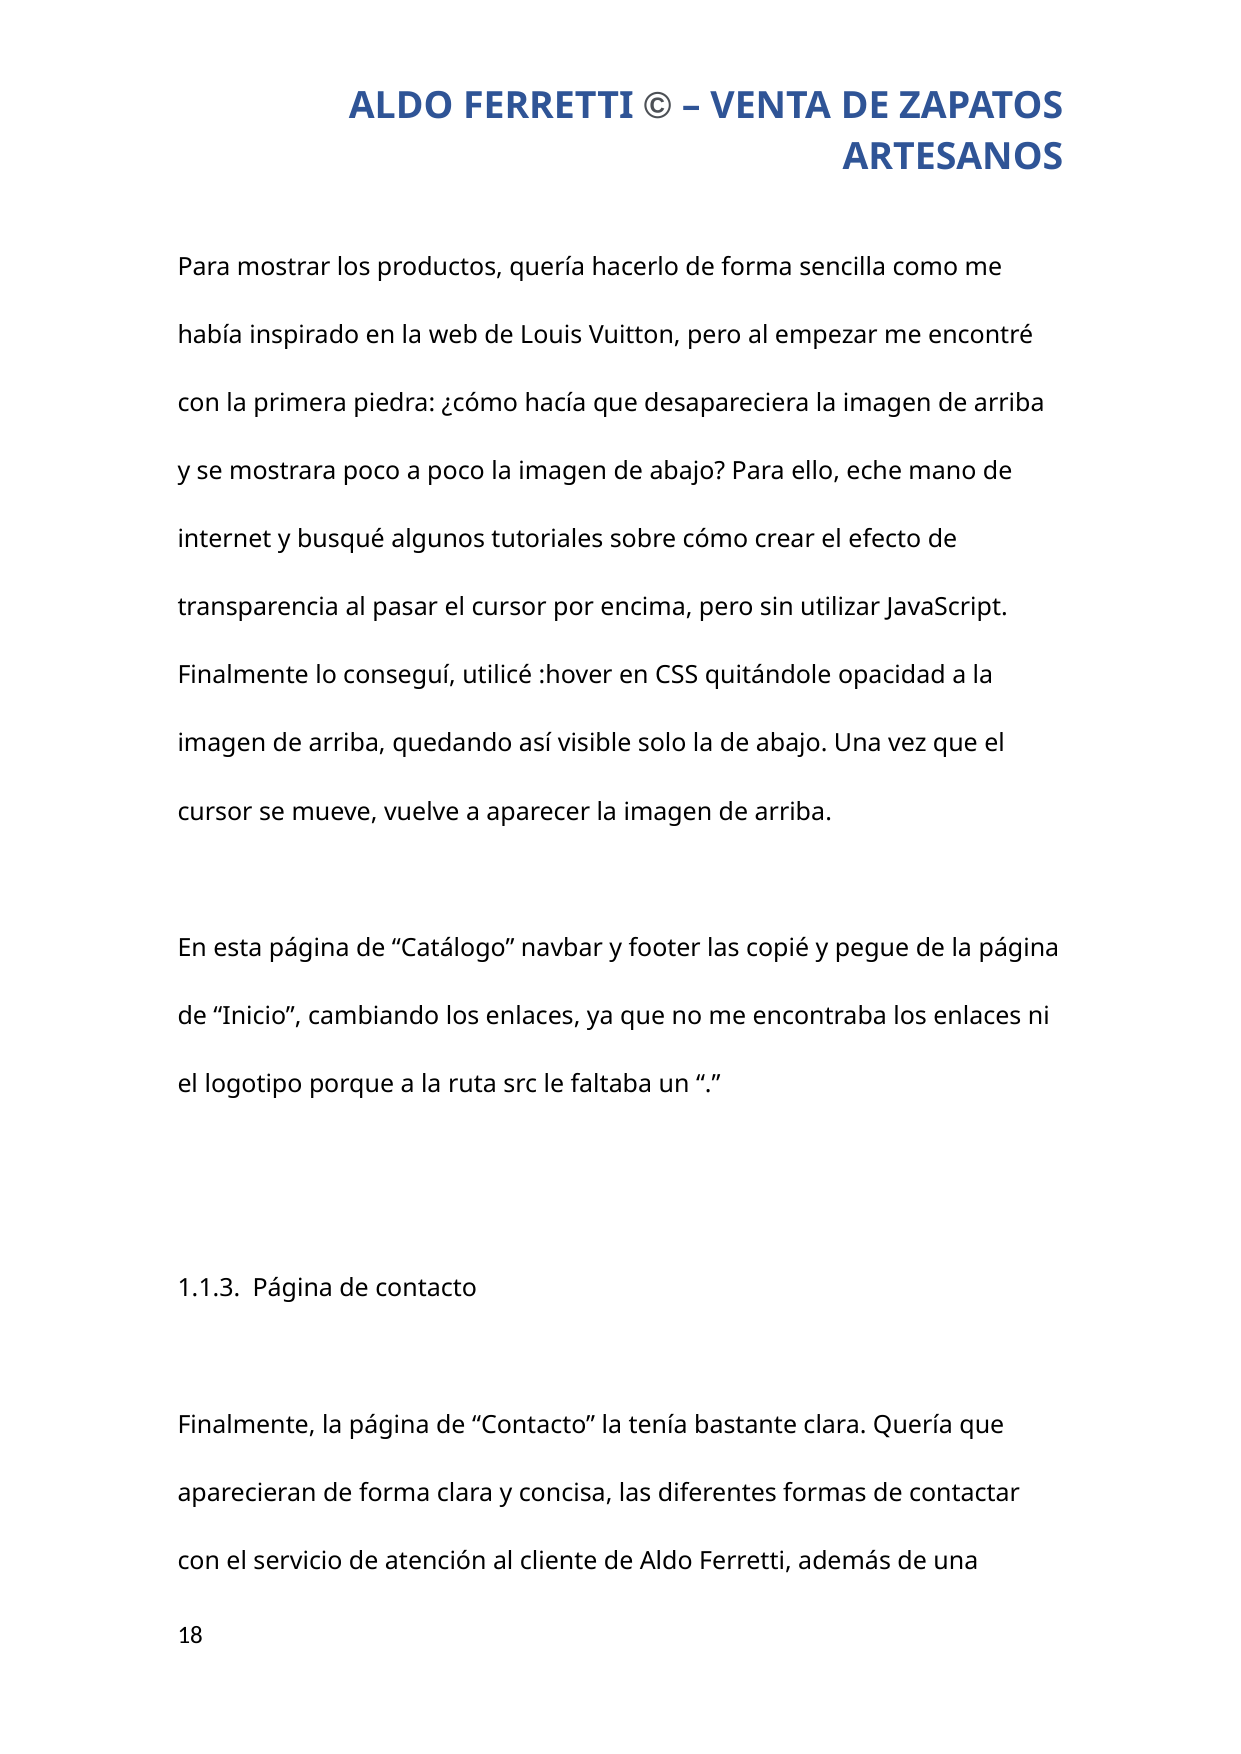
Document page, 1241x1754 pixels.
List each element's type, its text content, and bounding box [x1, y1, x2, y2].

list Página de contacto [177, 1270, 1063, 1304]
text Finalmente lo conseguí, utilicé :hover en CSS quitándole opacidad a la imagen de arriba, quedando así visible solo la de abajo. Una vez que el cursor se mueve, vuelve a aparecer la imagen de arriba. [177, 657, 1063, 827]
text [177, 1406, 1063, 1577]
text Para mostrar los productos, quería hacerlo de forma sencilla como me había inspirado en la web de Louis Vuitton, pero al empezar me encontré con la primera piedra: ¿cómo hacía que desapareciera la imagen de arriba y se mostrara poco a poco la imagen de abajo? Para ello, eche mano de internet y busqué algunos tutoriales sobre cómo crear el efecto de transparencia al pasar el cursor por encima, pero sin utilizar JavaScript. [177, 248, 1063, 623]
text En esta página de “Catálogo” navbar y footer las copié y pegue de la página de “Inicio”, cambiando los enlaces, ya que no me encontraba los enlaces ni el logotipo porque a la ruta src le faltaba un “.” [177, 929, 1063, 1100]
